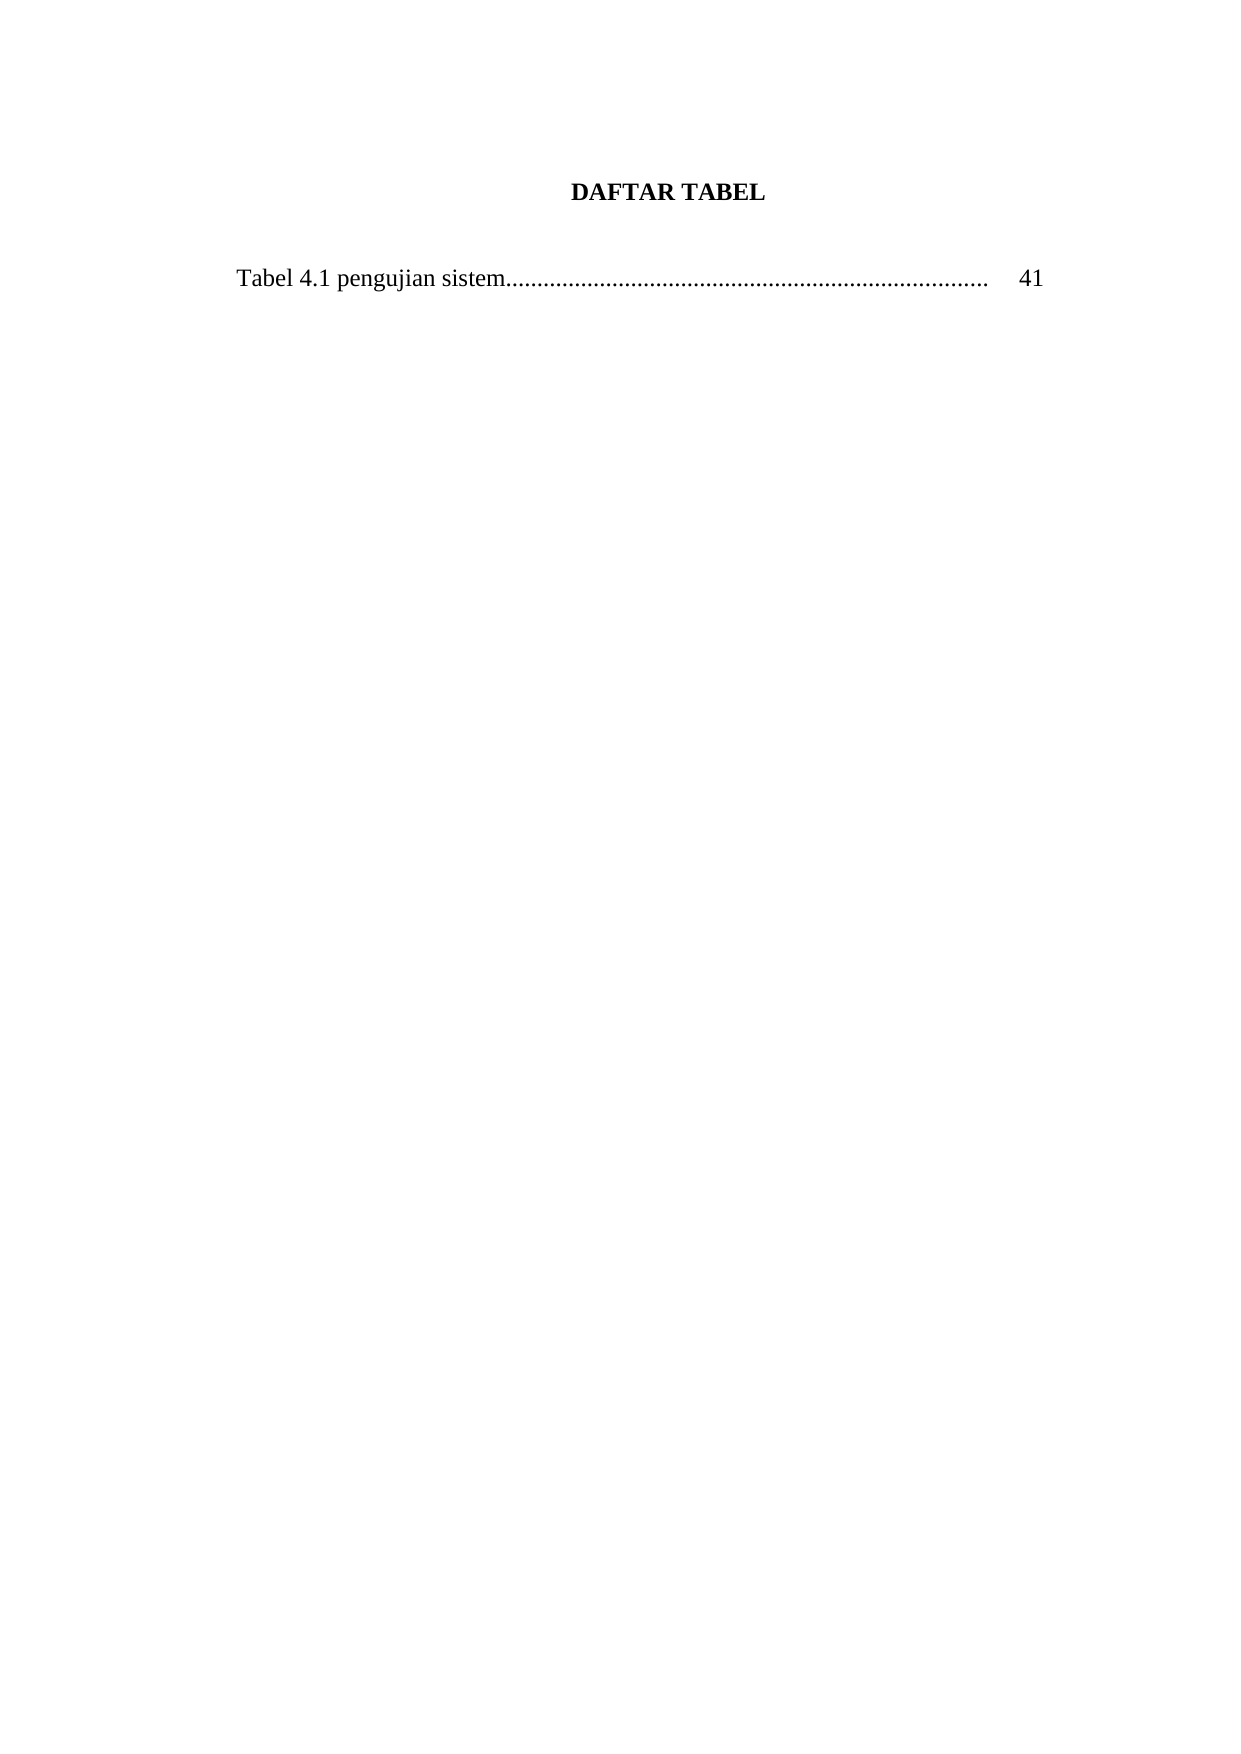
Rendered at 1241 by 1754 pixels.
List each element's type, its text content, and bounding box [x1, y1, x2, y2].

text Tabel 4.1 pengujian sistem 41 [236, 263, 1048, 292]
subtitle DAFTAR TABEL [236, 177, 1063, 206]
